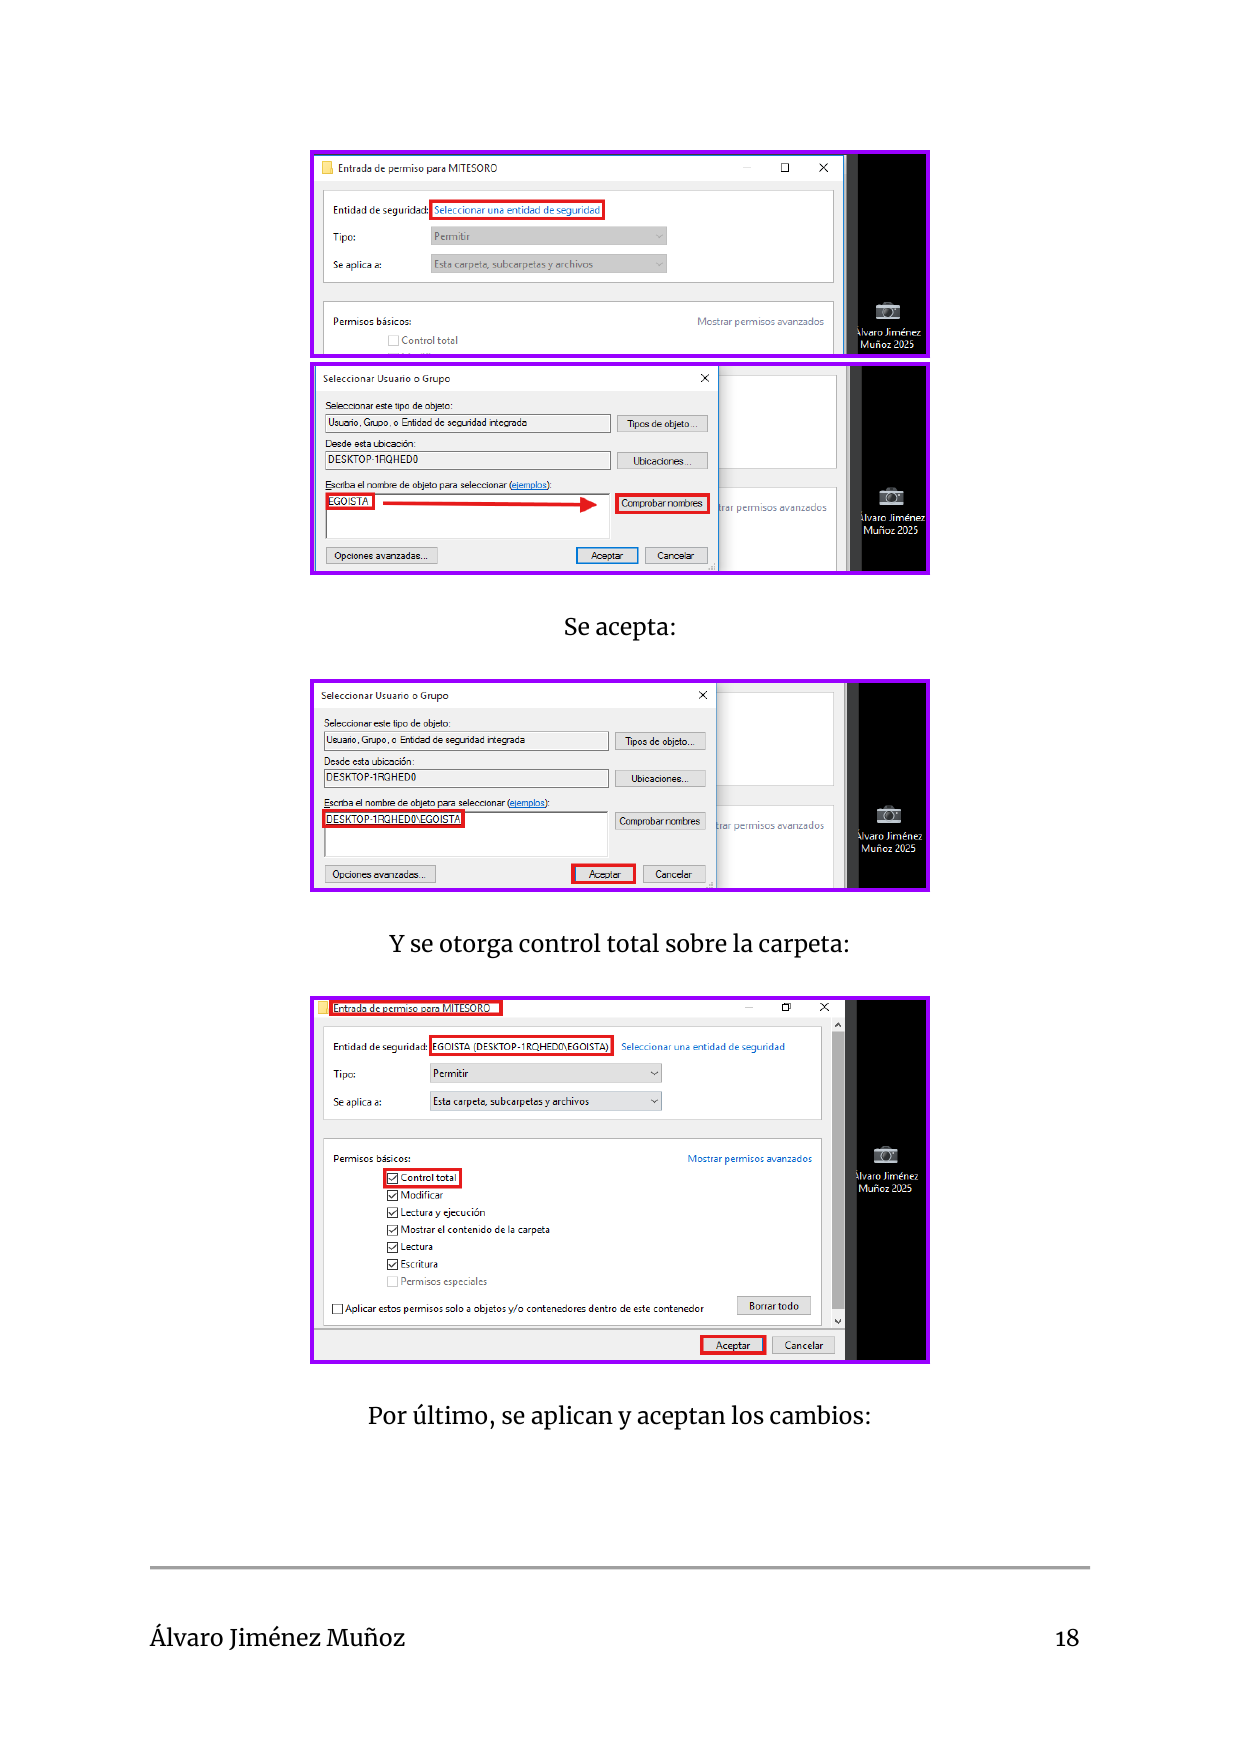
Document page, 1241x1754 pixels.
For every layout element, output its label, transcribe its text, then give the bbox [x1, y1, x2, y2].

text Y se otorga control total sobre la carpeta: [150, 929, 1090, 958]
picture [314, 1000, 926, 1360]
text Se acepta: [150, 613, 1090, 642]
picture [314, 154, 926, 354]
text Por último, se aplican y aceptan los cambios: [150, 1402, 1090, 1430]
picture [314, 366, 926, 571]
picture [314, 683, 926, 888]
